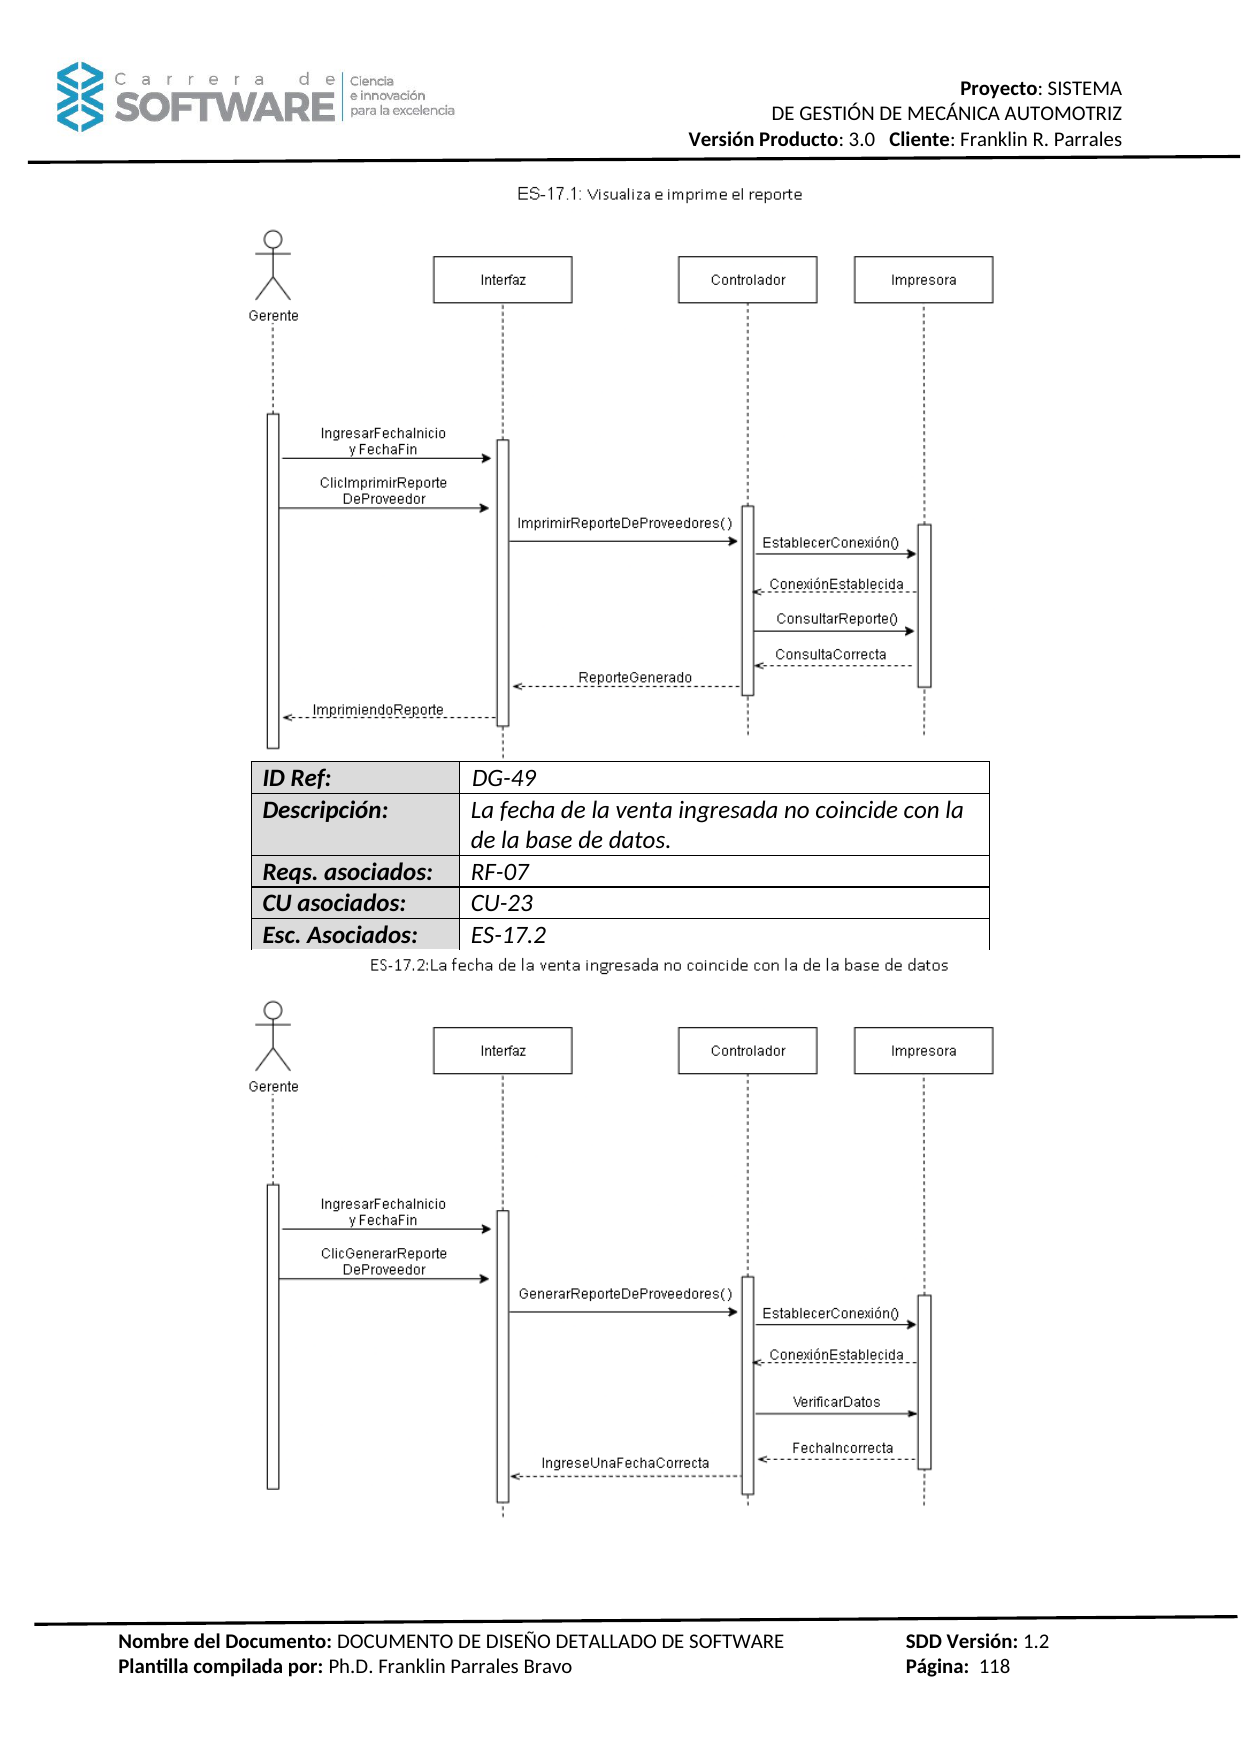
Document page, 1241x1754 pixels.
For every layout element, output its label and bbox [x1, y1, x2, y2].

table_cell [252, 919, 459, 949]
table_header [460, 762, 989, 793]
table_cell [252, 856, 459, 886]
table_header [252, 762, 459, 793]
picture [46, 46, 461, 154]
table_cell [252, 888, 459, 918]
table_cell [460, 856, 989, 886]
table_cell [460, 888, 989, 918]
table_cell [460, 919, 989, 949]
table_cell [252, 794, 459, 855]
picture [245, 180, 995, 762]
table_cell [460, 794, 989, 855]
picture [245, 950, 995, 1521]
